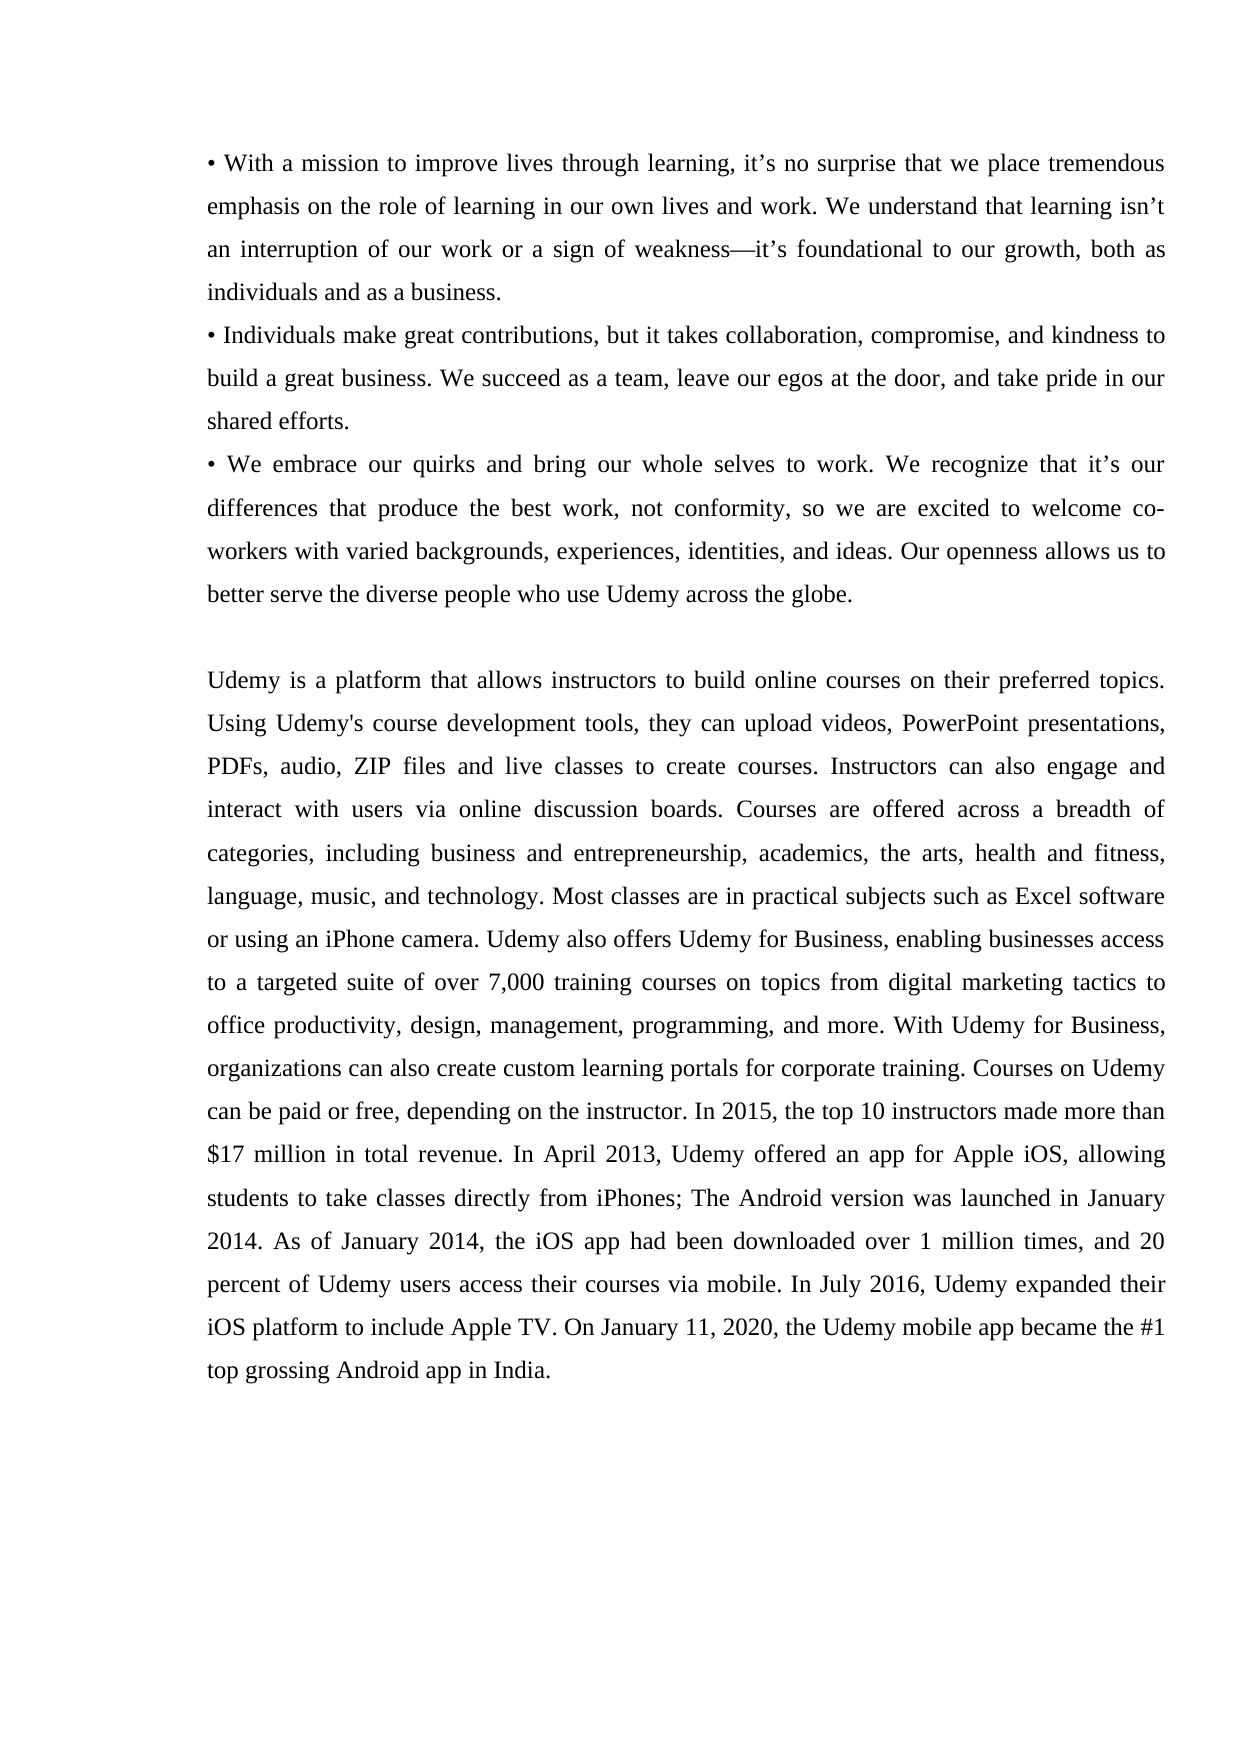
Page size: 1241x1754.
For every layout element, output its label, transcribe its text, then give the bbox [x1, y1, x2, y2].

text • Individuals make great contributions, but it takes collaboration, compromise, and kindness to build a great business. We succeed as a team, leave our egos at the door, and take pride in our shared efforts. [207, 320, 1166, 435]
text • We embrace our quirks and bring our whole selves to work. We recognize that it’s our differences that produce the best work, not conformity, so we are excited to welcome co-workers with varied backgrounds, experiences, identities, and ideas. Our openness allows us to better serve the diverse people who use Udemy across the globe. [207, 449, 1166, 608]
text Udemy is a platform that allows instructors to build online courses on their preferred topics. Using Udemy's course development tools, they can upload videos, PowerPoint presentations, PDFs, audio, ZIP files and live classes to create courses. Instructors can also engage and interact with users via online discussion boards. Courses are offered across a breadth of categories, including business and entrepreneurship, academics, the arts, health and fitness, language, music, and technology. Most classes are in practical subjects such as Excel software or using an iPhone camera. Udemy also offers Udemy for Business, enabling businesses access to a targeted suite of over 7,000 training courses on topics from digital marketing tactics to office productivity, design, management, programming, and more. With Udemy for Business, organizations can also create custom learning portals for corporate training. Courses on Udemy can be paid or free, depending on the instructor. In 2015, the top 10 instructors made more than $17 million in total revenue. In April 2013, Udemy offered an app for Apple iOS, allowing students to take classes directly from iPhones; The Android version was launched in January 2014. As of January 2014, the iOS app had been downloaded over 1 million times, and 20 percent of Udemy users access their courses via mobile. In July 2016, Udemy expanded their iOS platform to include Apple TV. On January 11, 2020, the Udemy mobile app became the #1 top grossing Android app in India. [207, 665, 1166, 1384]
text • With a mission to improve lives through learning, it’s no surprise that we place tremendous emphasis on the role of learning in our own lives and work. We understand that learning isn’t an interruption of our work or a sign of weakness—it’s foundational to our growth, both as individuals and as a business. [207, 148, 1166, 306]
